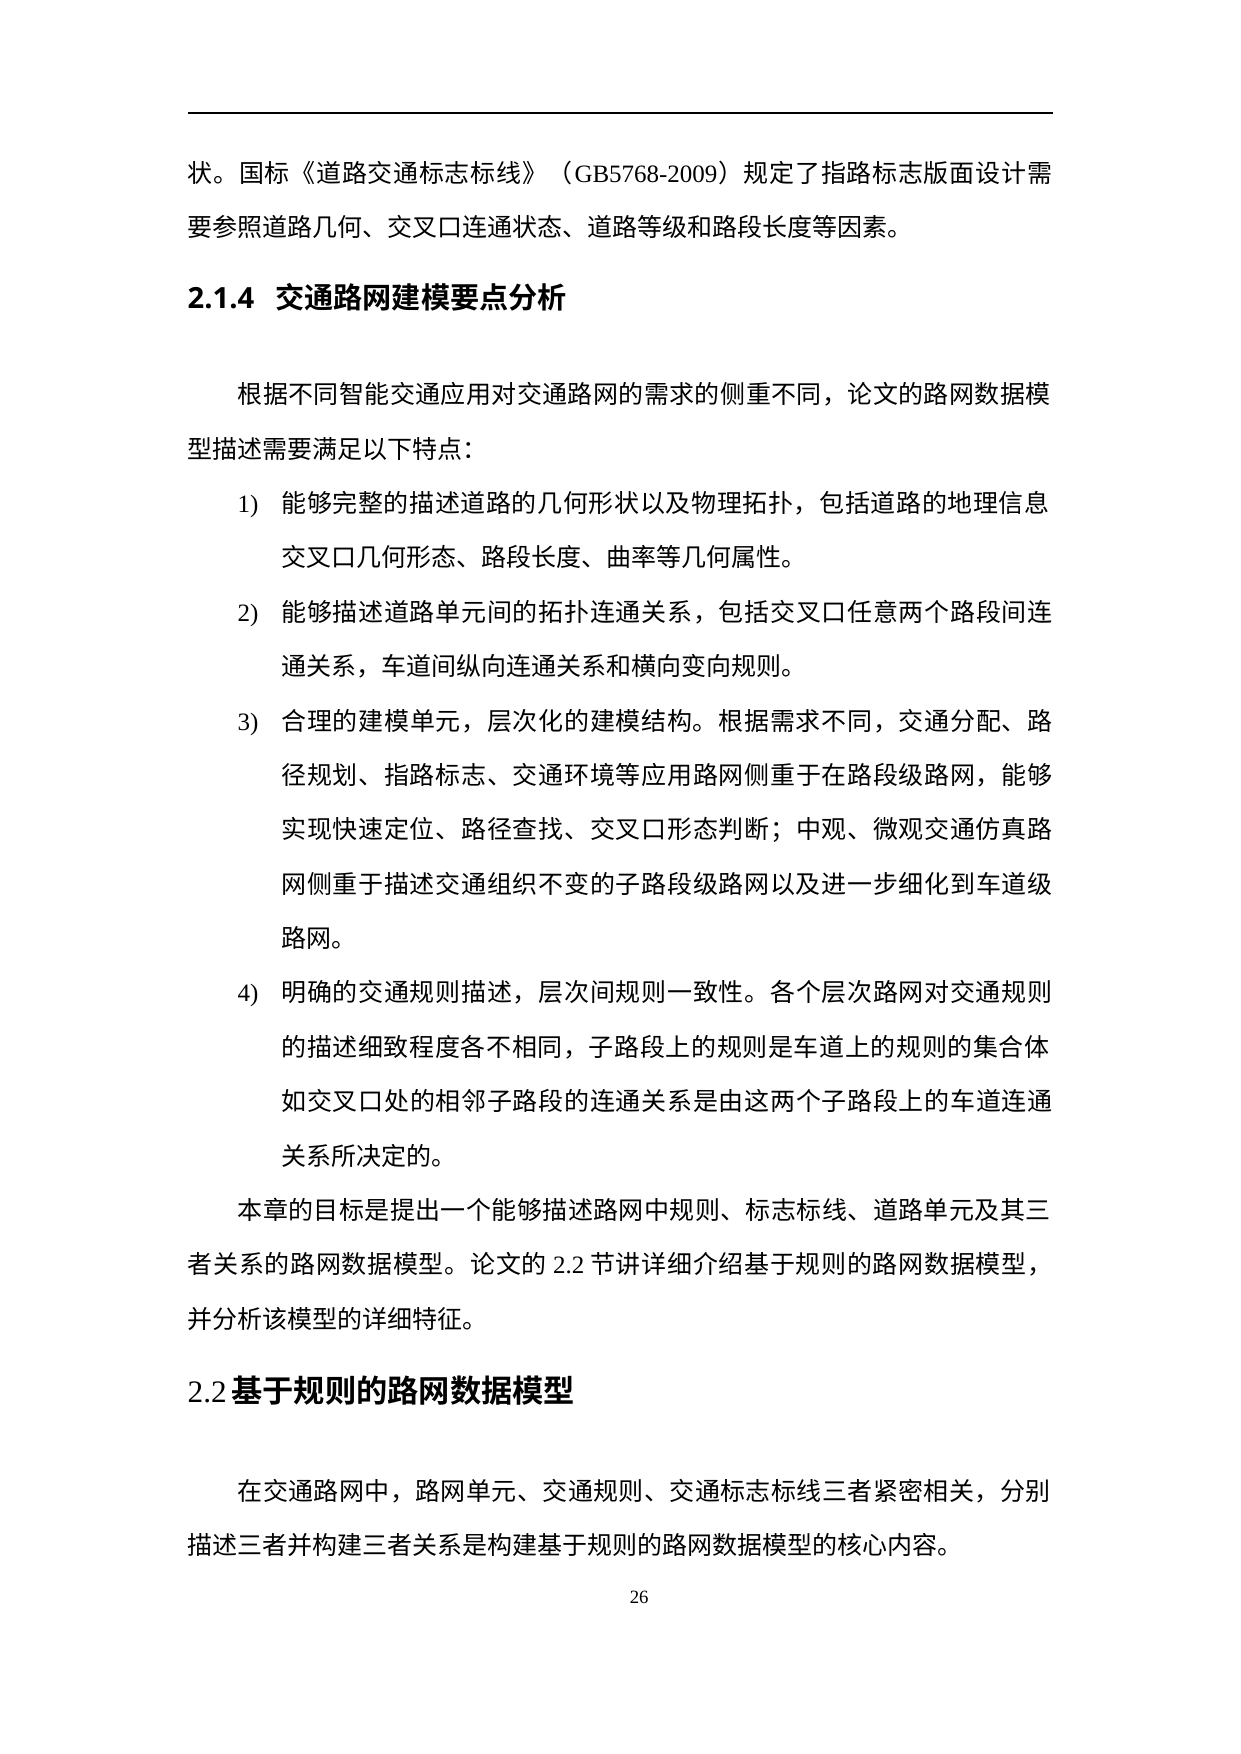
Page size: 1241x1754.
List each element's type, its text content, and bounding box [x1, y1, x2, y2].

text 基于规则的路网数据模型 [187, 1366, 1053, 1411]
list 能够完整的描述道路的几何形状以及物理拓扑，包括道路的地理信息、交叉口几何形态、路段长度、曲率等几何属性。 [237, 483, 1053, 574]
text 根据不同智能交通应用对交通路网的需求的侧重不同，论文的路网数据模型描述需要满足以下特点： [187, 375, 1053, 465]
text 在交通路网中，路网单元、交通规则、交通标志标线三者紧密相关，分别描述三者并构建三者关系是构建基于规则的路网数据模型的核心内容。 [187, 1471, 1053, 1562]
text 交通路网建模要点分析 [187, 274, 1053, 317]
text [187, 153, 1053, 244]
list 能够描述道路单元间的拓扑连通关系，包括交叉口任意两个路段间连通关系，车道间纵向连通关系和横向变向规则。 [237, 592, 1053, 683]
list 合理的建模单元，层次化的建模结构。根据需求不同，交通分配、路径规划、指路标志、交通环境等应用路网侧重于在路段级路网，能够实现快速定位、路径查找、交叉口形态判断；中观、微观交通仿真路网侧重于描述交通组织不变的子路段级路网以及进一步细化到车道级路网。 [237, 701, 1053, 955]
text 本章的目标是提出一个能够描述路网中规则、标志标线、道路单元及其三者关系的路网数据模型。论文的2.2节讲详细介绍基于规则的路网数据模型，并分析该模型的详细特征。 [187, 1190, 1053, 1335]
list 明确的交通规则描述，层次间规则一致性。各个层次路网对交通规则的描述细致程度各不相同，子路段上的规则是车道上的规则的集合体，如交叉口处的相邻子路段的连通关系是由这两个子路段上的车道连通关系所决定的。 [237, 973, 1053, 1172]
